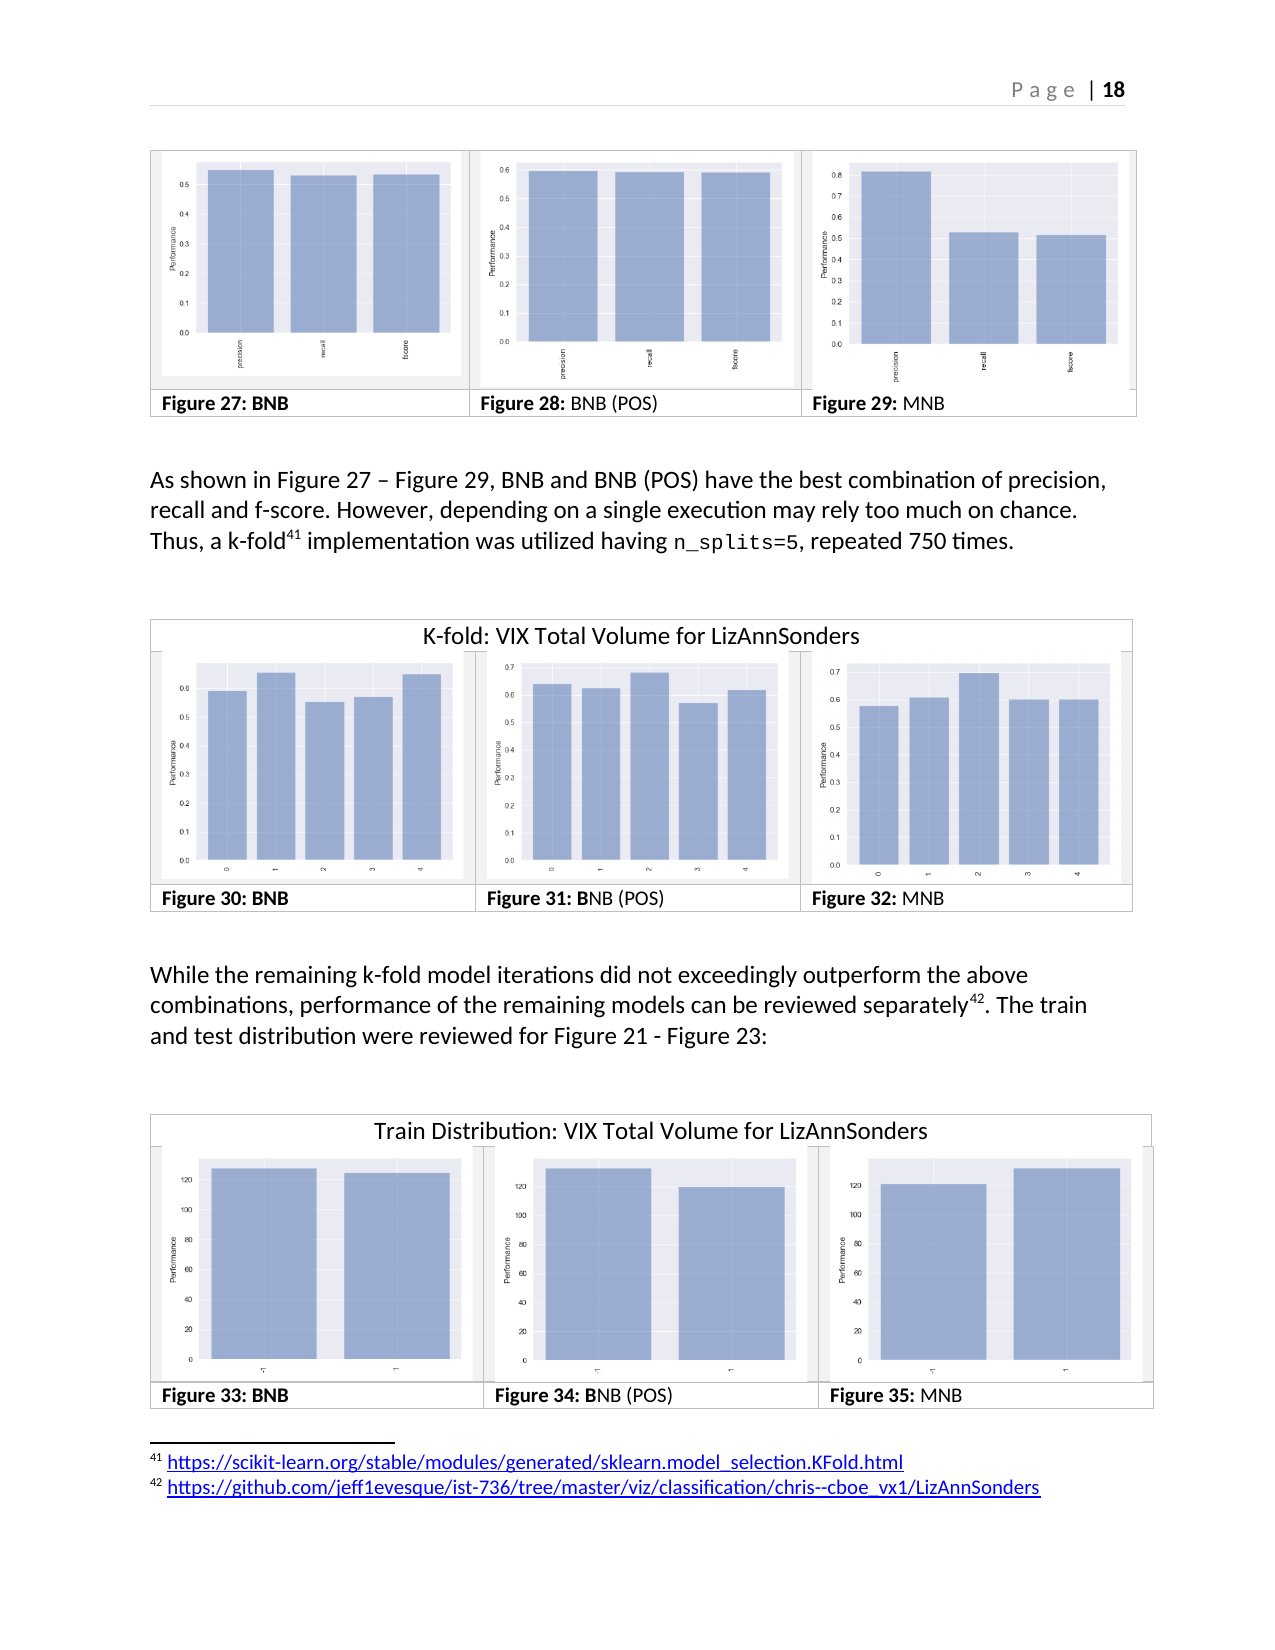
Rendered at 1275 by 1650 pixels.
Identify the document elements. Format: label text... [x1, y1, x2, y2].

table_cell Figure 29: MNB [802, 390, 1136, 416]
picture [480, 151, 794, 387]
picture [830, 1146, 1143, 1382]
table_cell [484, 1147, 495, 1381]
table_cell Figure 30: BNB [151, 885, 475, 911]
table_cell Figure 32: MNB [801, 885, 1132, 911]
picture [495, 1146, 808, 1382]
text While the remaining k-fold model iterations did not exceedingly outperform the above combinations, performance of the remaining models can be reviewed separately. The train and test distribution were reviewed for Figure 21 - Figure 23: [150, 959, 1125, 1050]
picture [811, 651, 1122, 884]
table_cell [151, 1147, 161, 1381]
table_cell [808, 1147, 818, 1381]
table_cell [1122, 652, 1132, 884]
table_header Train Distribution: VIX Total Volume for LizAnnSonders [151, 1115, 1151, 1146]
table_cell [1130, 151, 1136, 389]
text As shown in Figure 27 – Figure 29, BNB and BNB (POS) have the best combination of precision, recall and f-score. However, depending on a single execution may rely too much on chance. Thus, a k-fold implementation was utilized having n_splits=5, repeated 750 times. [150, 464, 1125, 555]
picture [486, 651, 789, 879]
table_cell [473, 1147, 483, 1381]
table_cell Figure 31: BNB (POS) [476, 885, 800, 911]
table_cell Figure 33: BNB [151, 1383, 483, 1408]
table_cell [801, 652, 811, 884]
picture [161, 1146, 473, 1381]
picture [161, 651, 464, 879]
table_cell [151, 151, 469, 389]
table_cell [151, 652, 475, 884]
table_cell [470, 151, 801, 389]
table_cell Figure 28: BNB (POS) [470, 390, 801, 416]
table_cell Figure 27: BNB [151, 390, 469, 416]
table_cell [819, 1147, 830, 1381]
table_cell Figure 35: MNB [819, 1383, 1153, 1408]
table_cell [802, 151, 812, 389]
table_header K-fold: VIX Total Volume for LizAnnSonders [151, 620, 1132, 651]
picture [161, 151, 462, 376]
table_cell [476, 652, 800, 884]
table_cell [1143, 1147, 1153, 1381]
picture [812, 151, 1130, 390]
table_cell Figure 34: BNB (POS) [484, 1383, 818, 1408]
